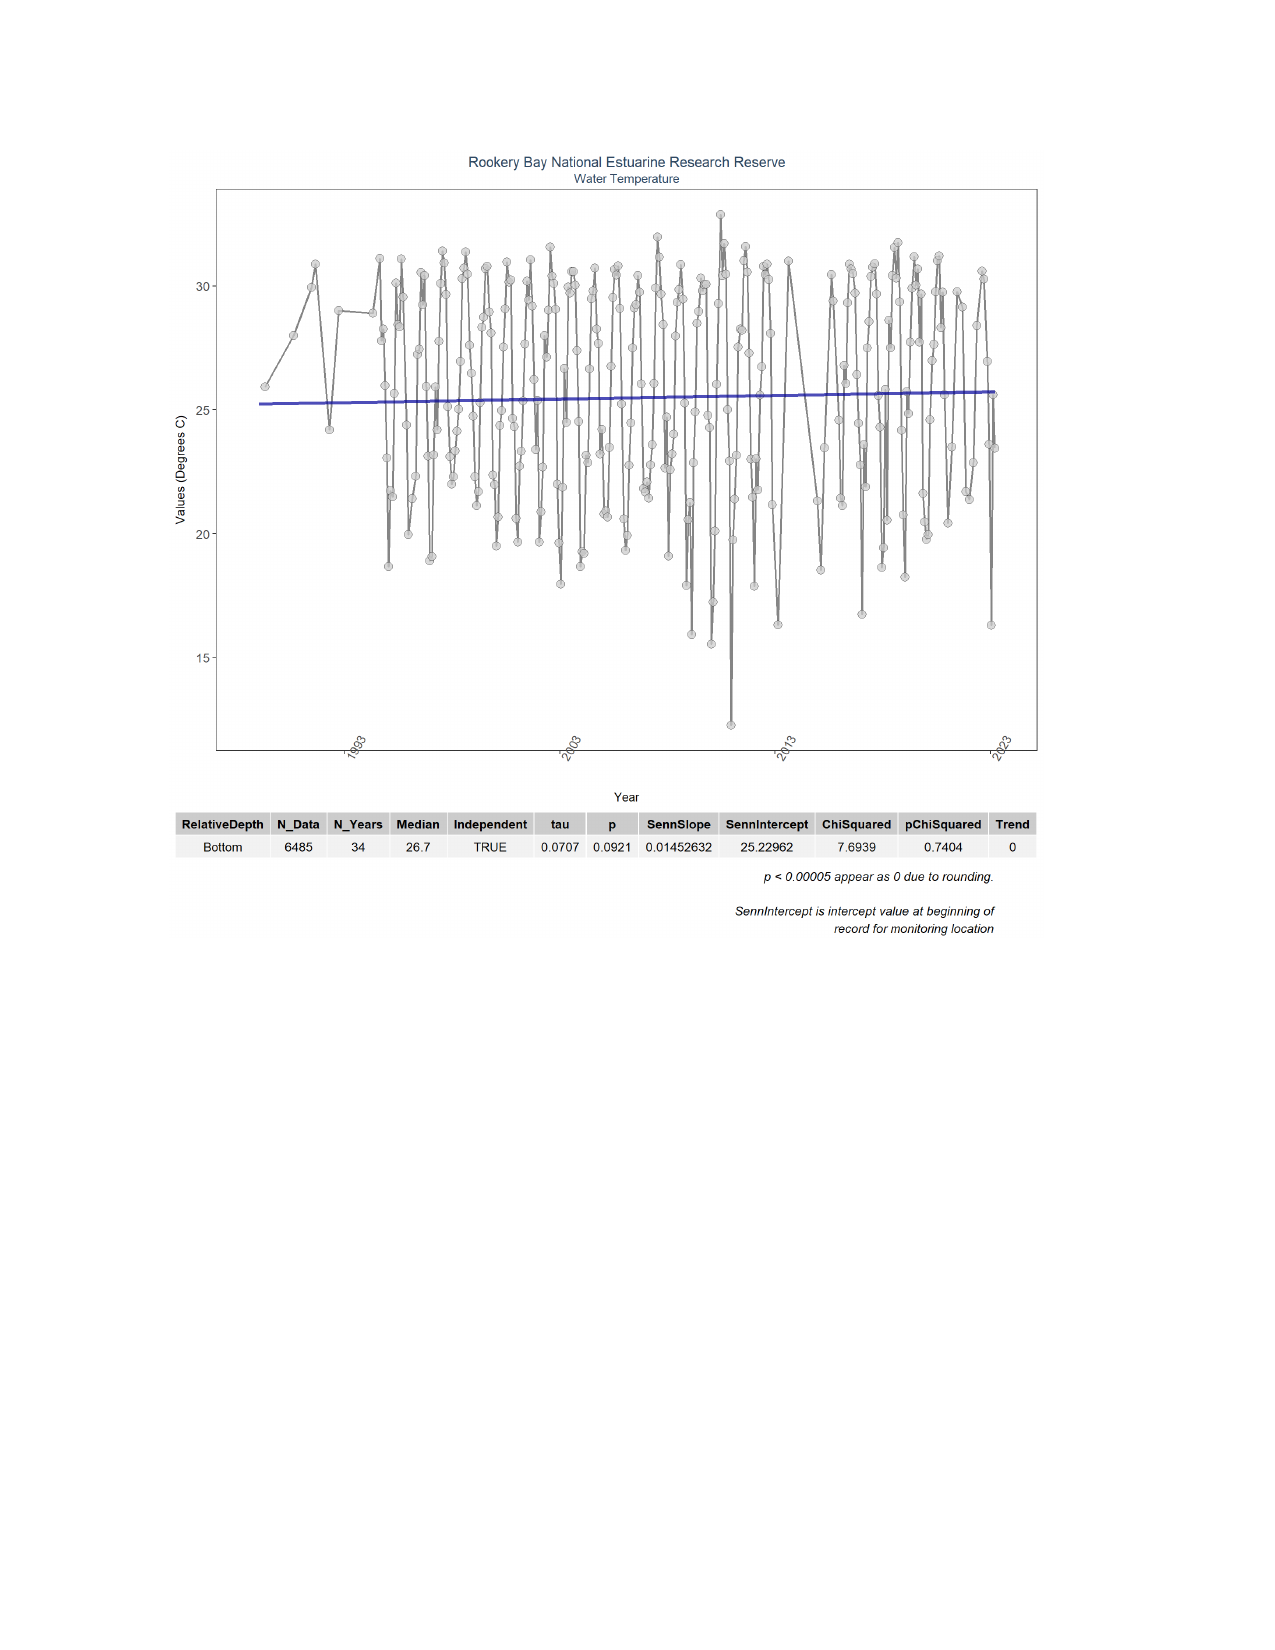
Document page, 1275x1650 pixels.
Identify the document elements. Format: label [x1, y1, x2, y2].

picture [168, 150, 1044, 938]
